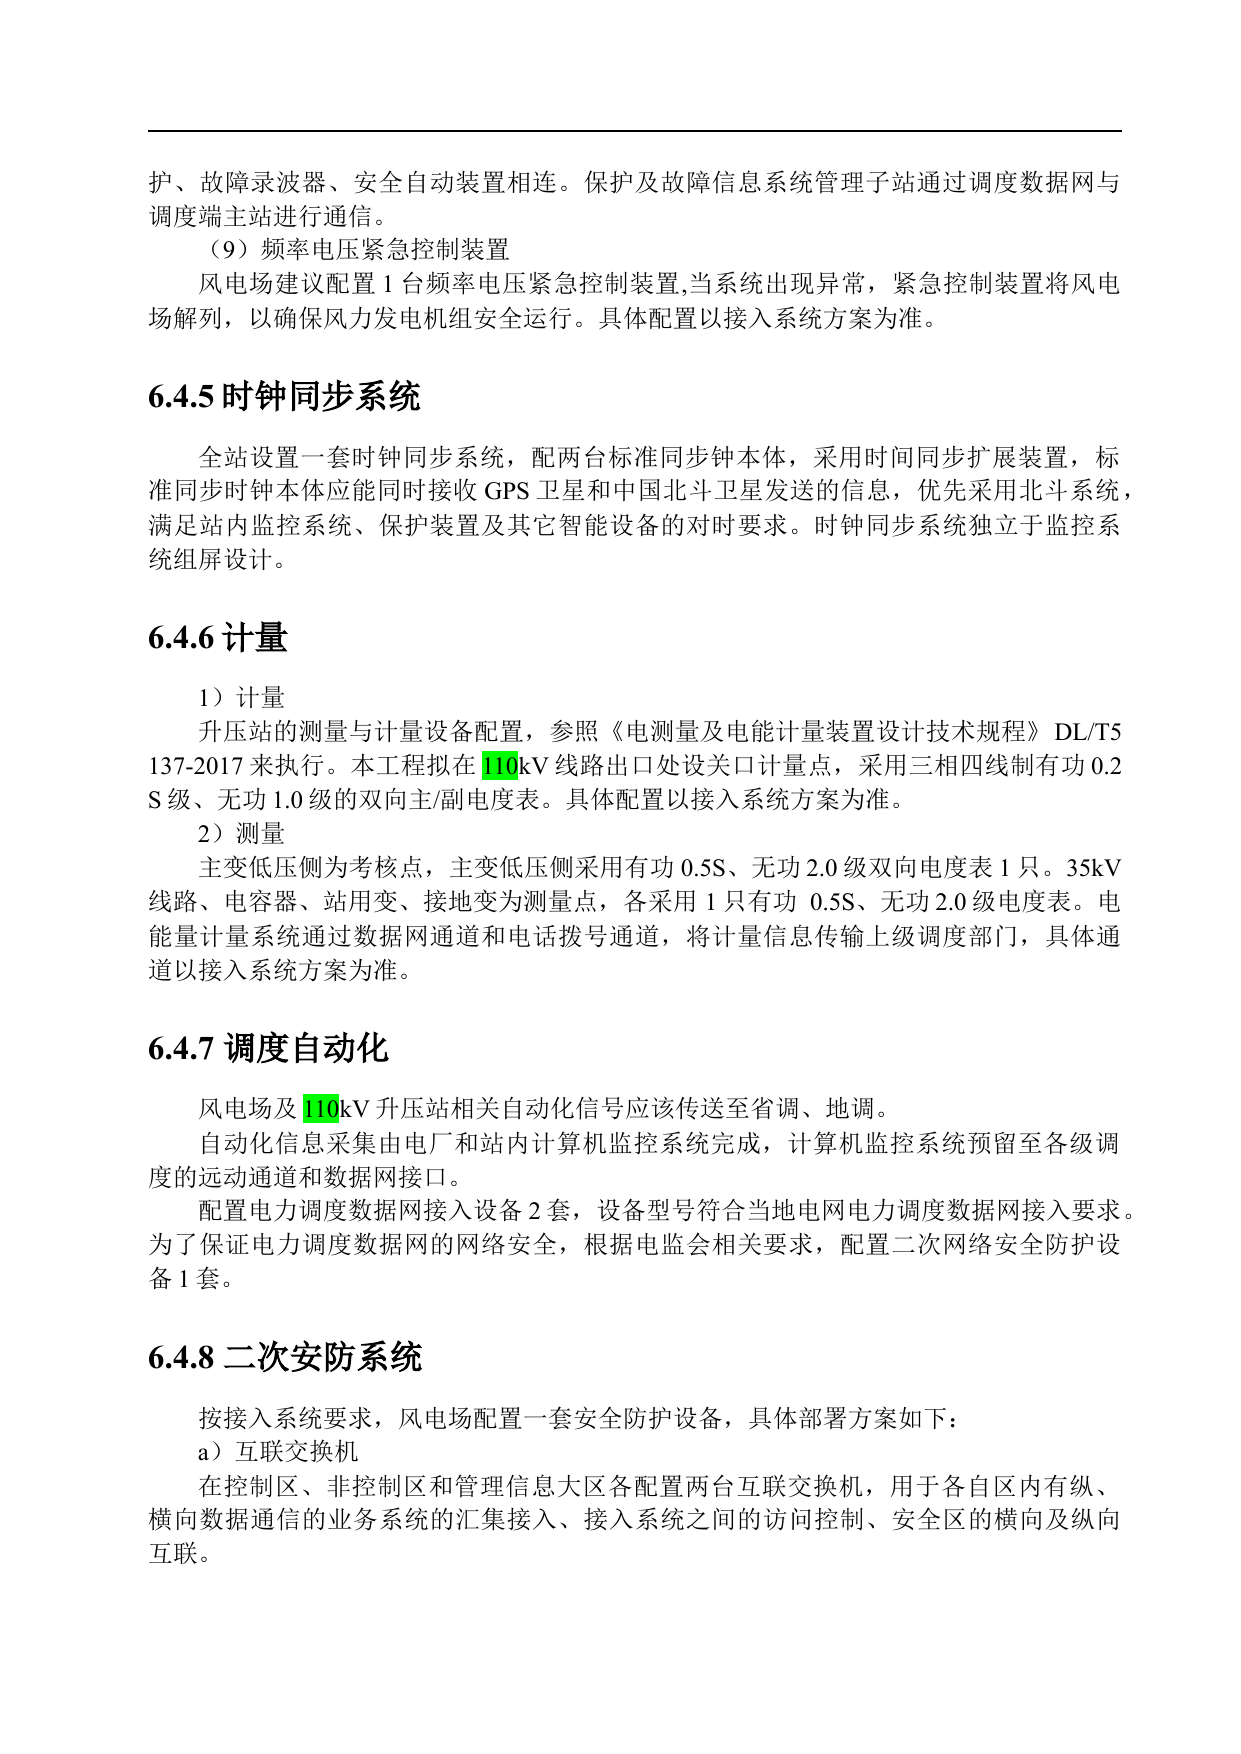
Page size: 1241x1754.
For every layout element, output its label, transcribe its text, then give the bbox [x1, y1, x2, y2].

text 自动化信息采集由电厂和站内计算机监控系统完成，计算机监控系统预留至各级调度的远动通道和数据网接口。 [148, 1124, 1122, 1192]
text 按接入系统要求，风电场配置一套安全防护设备，具体部署方案如下： [148, 1399, 1122, 1433]
text 风电场建议配置1台频率电压紧急控制装置,当系统出现异常，紧急控制装置将风电场解列，以确保风力发电机组安全运行。具体配置以接入系统方案为准。 [148, 266, 1122, 334]
text a）互联交换机 [148, 1433, 1122, 1467]
text 全站设置一套时钟同步系统，配两台标准同步钟本体，采用时间同步扩展装置，标准同步时钟本体应能同时接收GPS卫星和中国北斗卫星发送的信息，优先采用北斗系统，满足站内监控系统、保护装置及其它智能设备的对时要求。时钟同步系统独立于监控系统组屏设计。 [148, 439, 1122, 574]
text 6.4.6计量 [148, 602, 1122, 669]
text 升压站的与计量设备配置，参照《电及电能计量装置设计技术规程》DL/T5137-2017来执行。本工程拟在110kV线路出口处设关口计量点，采用三相四线制有功0.2S级、无功1.0级的双向主/副电度表。具体配置以接入系统方案为准。 [148, 714, 1122, 816]
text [148, 164, 1122, 232]
text 在控制区、非控制区和管理信息大区各配置两台互联交换机，用于各自区内有纵、横向数据通信的业务系统的汇集接入、接入系统之间的访问控制、安全区的横向及纵向互联。 [148, 1467, 1122, 1569]
text 6.4.7 调度自动化 [148, 1012, 1122, 1080]
text 6.4.5时钟同步系统 [148, 361, 1122, 429]
text 风电场及110kV升压站相关自动化信号应该传送至省调、地调。 [148, 1090, 1122, 1124]
text 主变低压侧为考核点，主变低压侧采用有功0.5S、无功2.0级双向电度表1只。35kV线路、电容器、站用变、接地变为测量点，各采用1只有功 0.5S、无功2.0级电度表。电能量计量系统通过数据网通道和电话拨号通道，将计量信息传输上级调度部门，具体通道以接入系统方案为准。 [148, 849, 1122, 985]
text 1）计量 [148, 680, 1122, 714]
text 2） [148, 816, 1122, 849]
text 6.4.8 二次安防系统 [148, 1321, 1122, 1389]
text （9）频率电压紧急控制装置 [148, 232, 1122, 266]
text 配置电力调度数据网接入设备2套，设备型号符合当地电网电力调度数据网接入要求。为了保证电力调度数据网的网络安全，根据电监会相关要求，配置二次网络安全防护设备1套。 [148, 1192, 1122, 1294]
